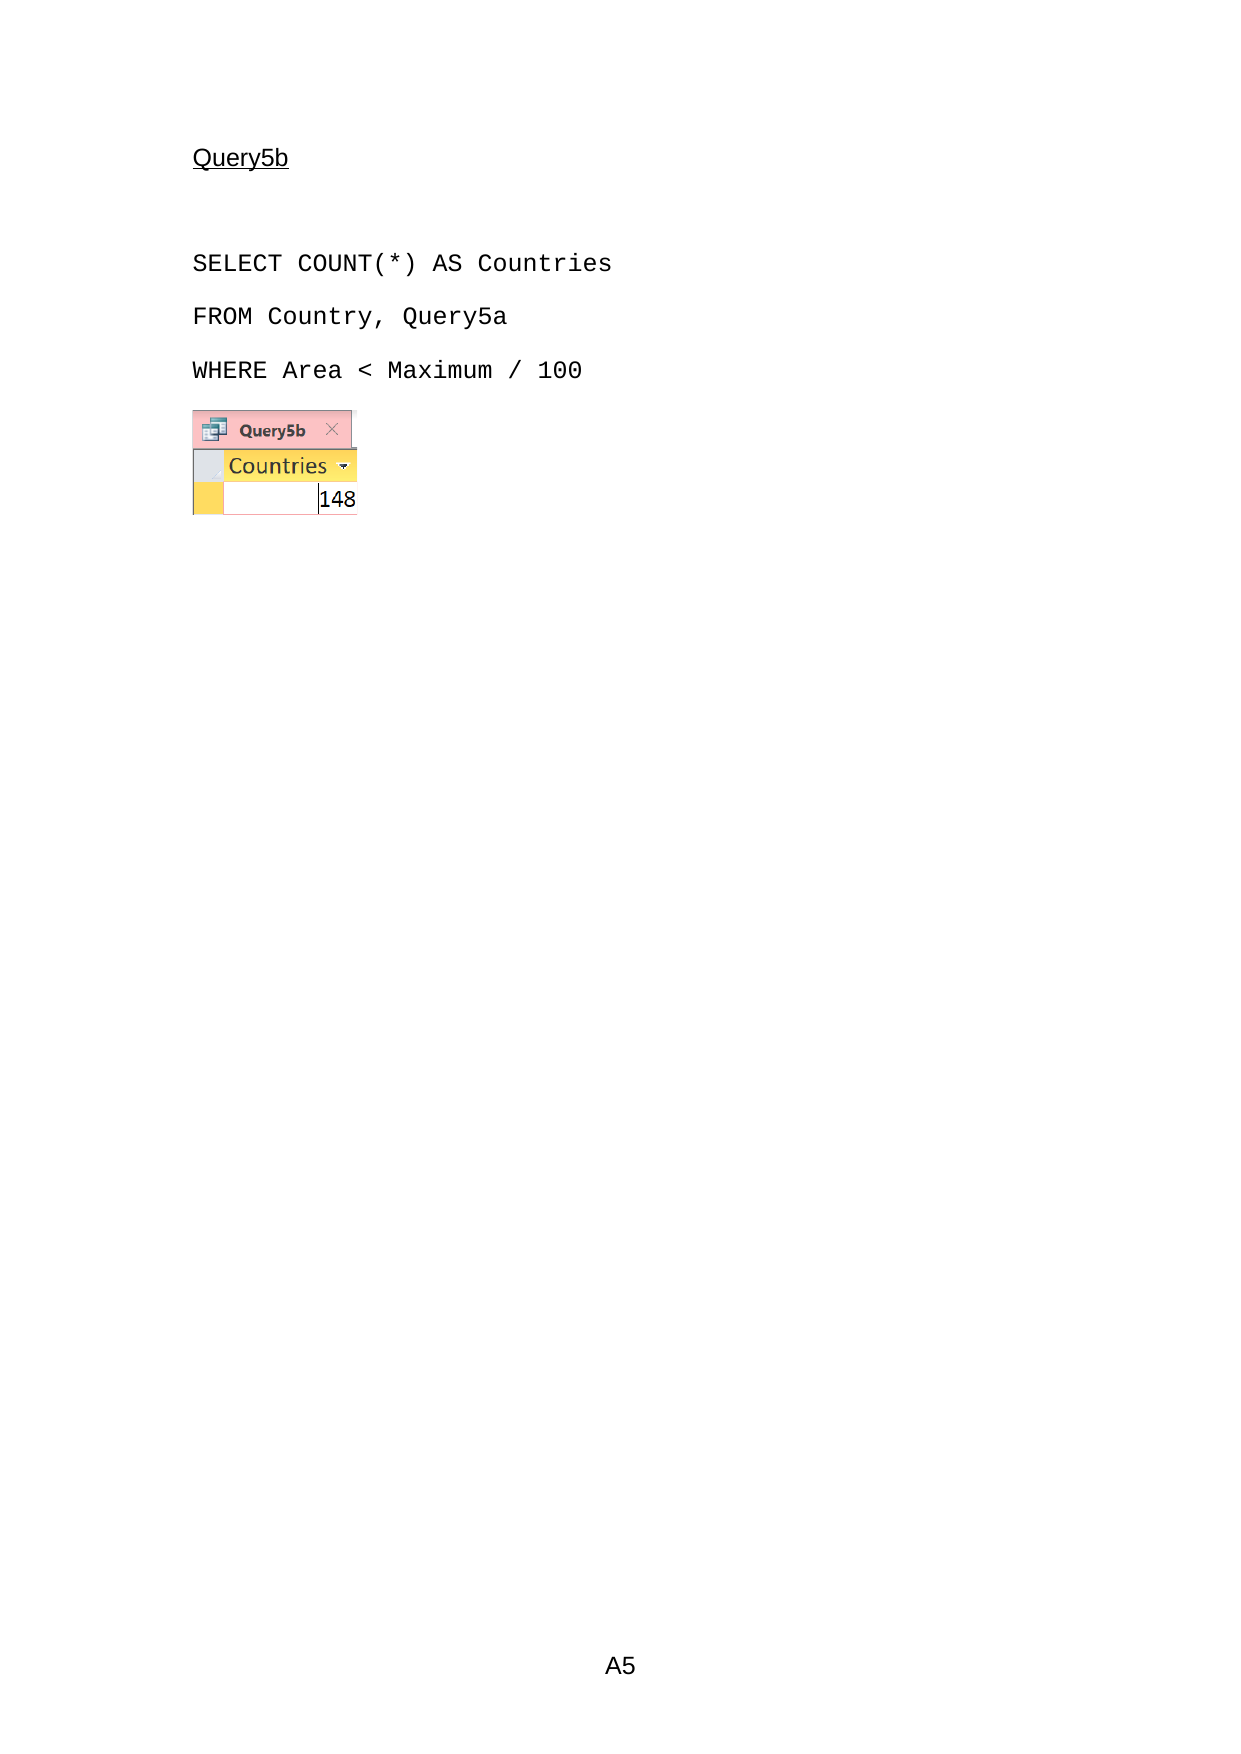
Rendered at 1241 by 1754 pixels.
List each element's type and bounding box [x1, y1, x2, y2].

picture [192, 410, 358, 515]
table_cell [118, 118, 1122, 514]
